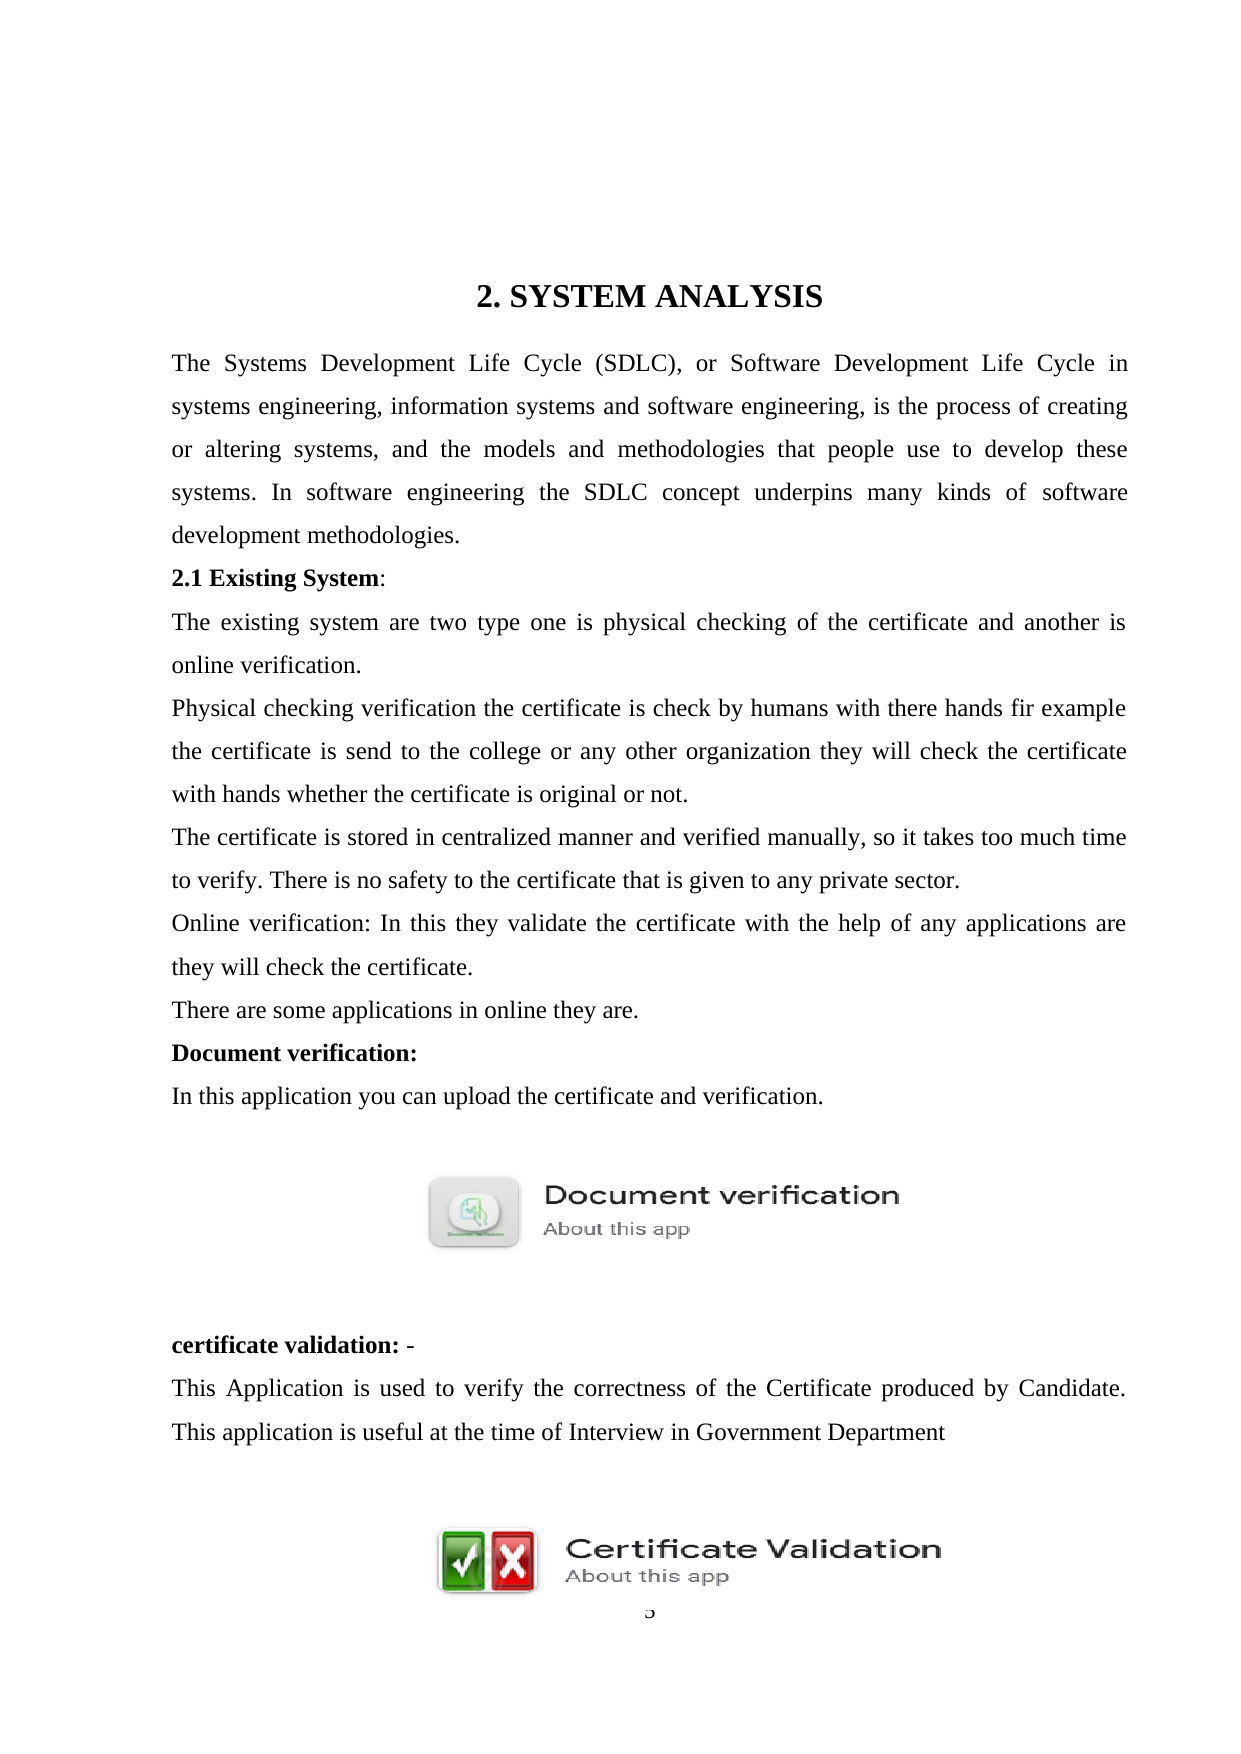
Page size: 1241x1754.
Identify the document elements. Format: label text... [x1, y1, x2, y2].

text In this application you can upload the certificate and verification. [171, 1081, 1128, 1110]
text certificate validation: - [171, 1330, 1128, 1359]
text Document verification: [171, 1038, 1128, 1067]
text There are some applications in online they are. [171, 995, 1128, 1023]
picture [428, 1517, 1014, 1610]
text Online verification: In this they validate the certificate with the help of any applications are they will check the certificate. [171, 908, 1128, 980]
text 2.1 Existing System: [171, 563, 1128, 592]
text The Systems Development Life Cycle (SDLC), or Software Development Life Cycle in systems engineering, information systems and software engineering, is the process of creating or altering systems, and the models and methodologies that people use to develop these systems. In software engineering the SDLC concept underpins many kinds of software development methodologies. [171, 348, 1128, 549]
text The existing system are two type one is physical checking of the certificate and another is online verification. [171, 607, 1128, 678]
picture [406, 1162, 953, 1259]
text The certificate is stored in centralized manner and verified manually, so it takes too much time to verify. There is no safety to the certificate that is given to any private sector. [171, 822, 1128, 894]
text This Application is used to verify the correctness of the Certificate produced by Candidate. This application is useful at the time of Interview in Government Department [171, 1373, 1128, 1445]
text Physical checking verification the certificate is check by humans with there hands fir example the certificate is send to the college or any other organization they will check the certificate with hands whether the certificate is original or not. [171, 693, 1128, 808]
text 2. SYSTEM ANALYSIS [171, 276, 1128, 314]
